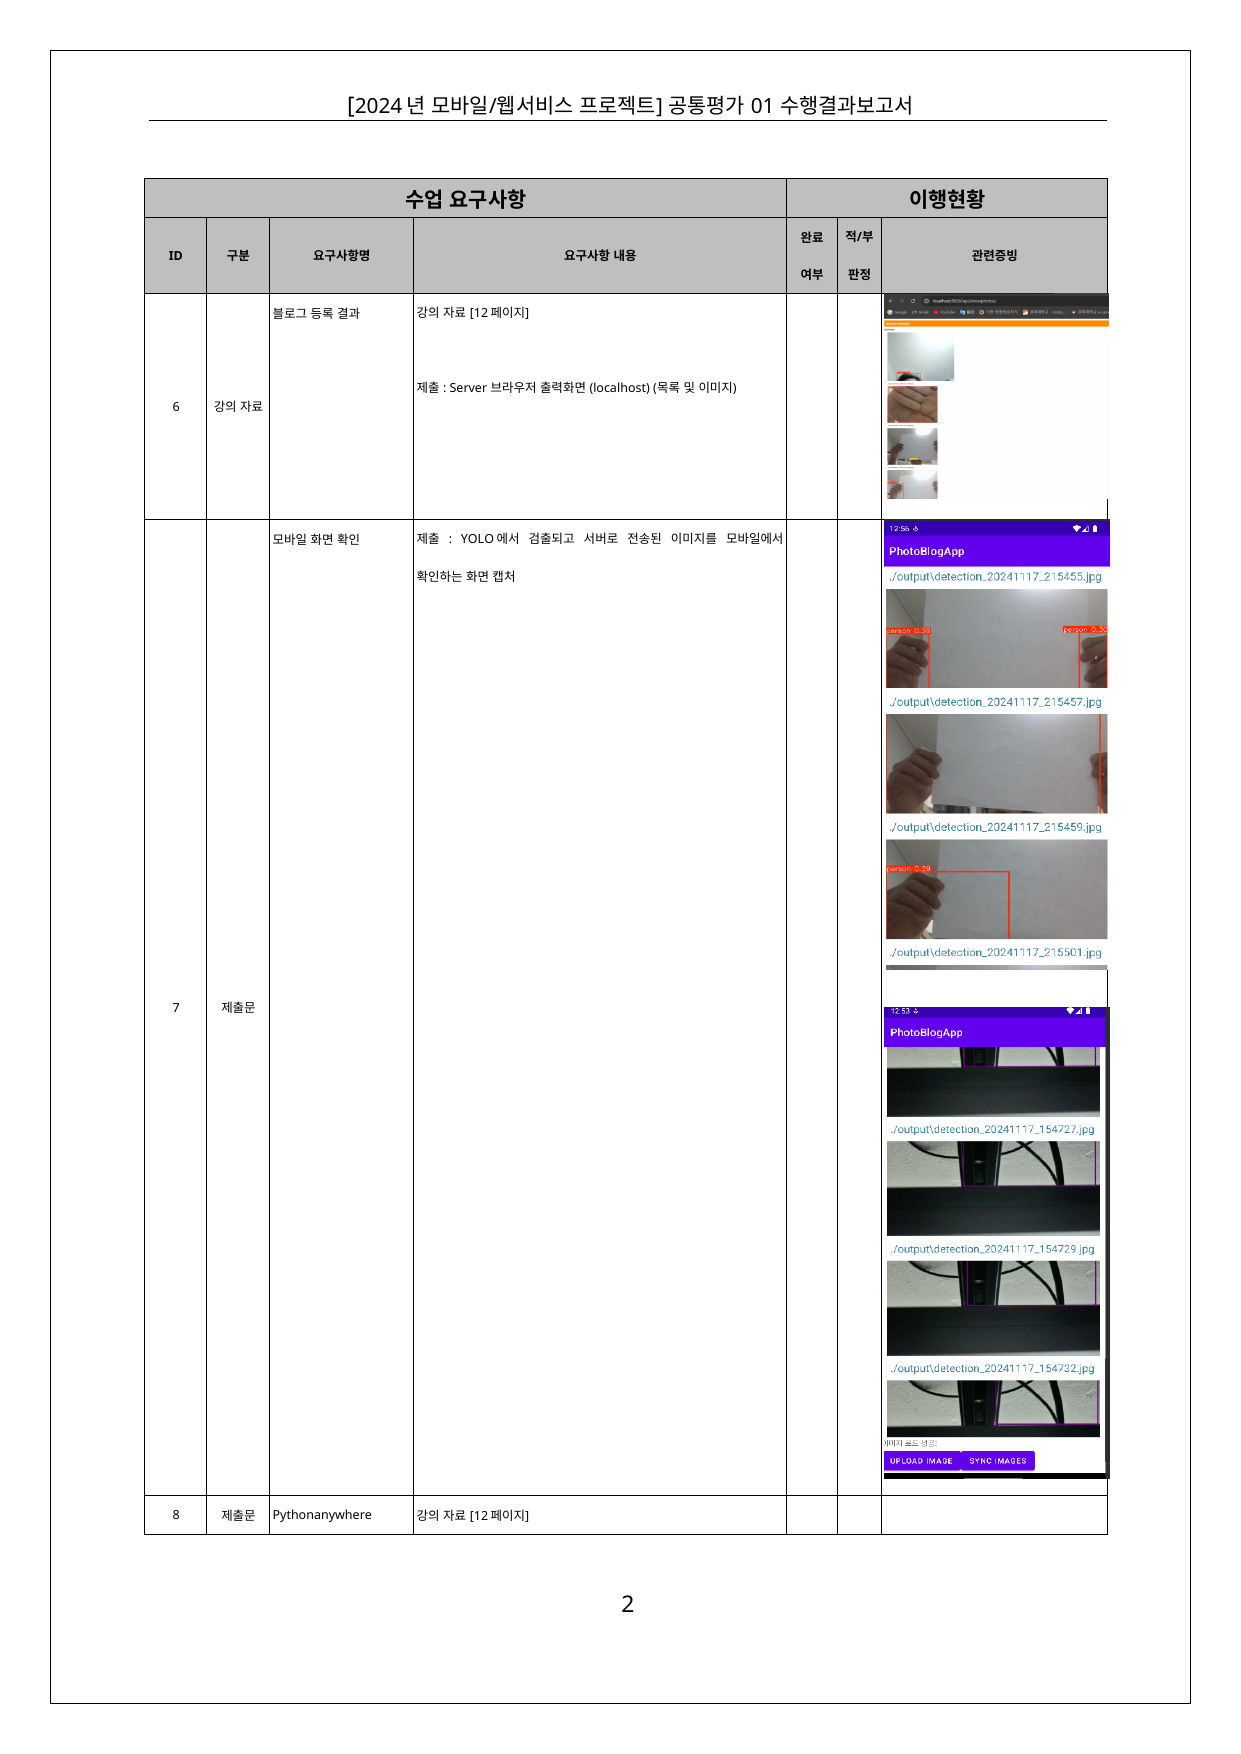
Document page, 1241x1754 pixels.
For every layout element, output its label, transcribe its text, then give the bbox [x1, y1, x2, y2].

table_cell [787, 294, 837, 519]
table_cell Pythonanywhere 클라우드상 동작 [270, 1496, 413, 1533]
table_cell [787, 520, 837, 1495]
table_cell 강의 자료 [207, 294, 269, 519]
table_header 이행현황 [787, 179, 1107, 217]
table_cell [414, 1496, 786, 1533]
table_cell ID [145, 218, 206, 293]
table_cell 제출 : YOLO에서 검출되고 서버로 전송된 이미지를 모바일에서 확인하는 화면 캡처 [414, 520, 786, 1495]
table_cell 블로그 등록 결과 [270, 294, 413, 519]
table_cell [882, 1496, 1107, 1533]
table_cell 요구사항 내용 [414, 218, 786, 293]
table_cell [838, 1496, 881, 1533]
picture [884, 293, 1109, 499]
table_cell 7 [145, 520, 206, 1495]
table_cell 8 [145, 1496, 206, 1533]
table_cell [882, 520, 1107, 1495]
table_cell 모바일 화면 확인 [270, 520, 413, 1495]
table_cell 강의 자료 [12페이지] 제출 : Server 브라우저 출력화면 (localhost) (목록 및 이미지) [414, 294, 786, 519]
table_cell 6 [145, 294, 206, 519]
table_cell [787, 1496, 837, 1533]
picture [884, 1007, 1110, 1479]
table_cell 제출문 [207, 520, 269, 1495]
table_cell 제출문 [207, 1496, 269, 1533]
table_cell [838, 294, 881, 519]
table_cell 완료 여부 [787, 218, 837, 293]
table_cell [838, 520, 881, 1495]
table_cell 적/부 판정 [838, 218, 881, 293]
table_cell 구분 [207, 218, 269, 293]
table_cell 요구사항명 [270, 218, 413, 293]
table_cell 관련증빙 [882, 218, 1107, 293]
table_header 수업 요구사항 [145, 179, 786, 217]
table_cell [882, 294, 1107, 519]
picture [884, 519, 1110, 970]
